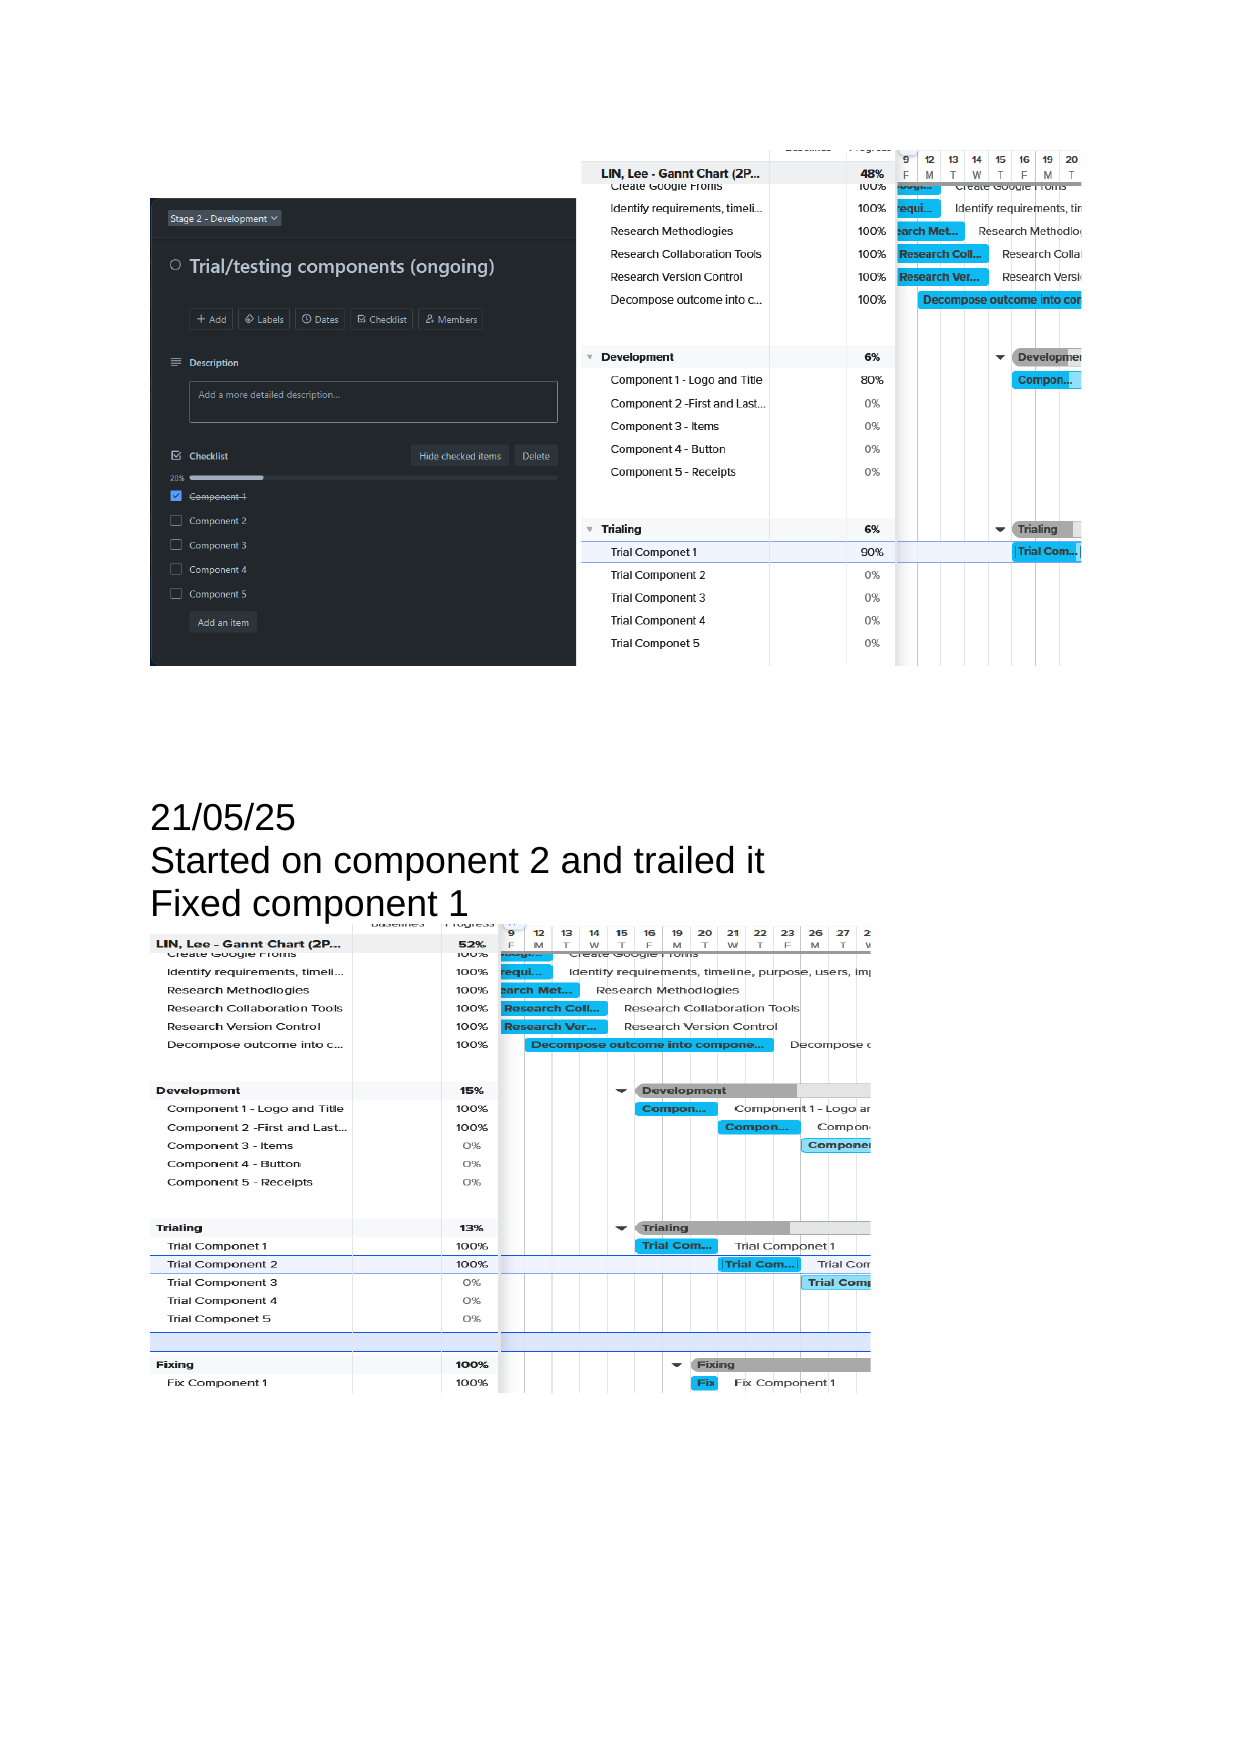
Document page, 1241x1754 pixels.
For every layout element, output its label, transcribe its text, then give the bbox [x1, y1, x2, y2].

text Started on component 2 and trailed it [150, 838, 1090, 881]
picture [150, 924, 871, 1393]
picture [150, 198, 577, 666]
picture [581, 150, 1082, 666]
text 21/05/25 [150, 795, 1090, 838]
picture [1070, 373, 1082, 387]
picture [1077, 544, 1082, 560]
picture [1030, 548, 1040, 554]
